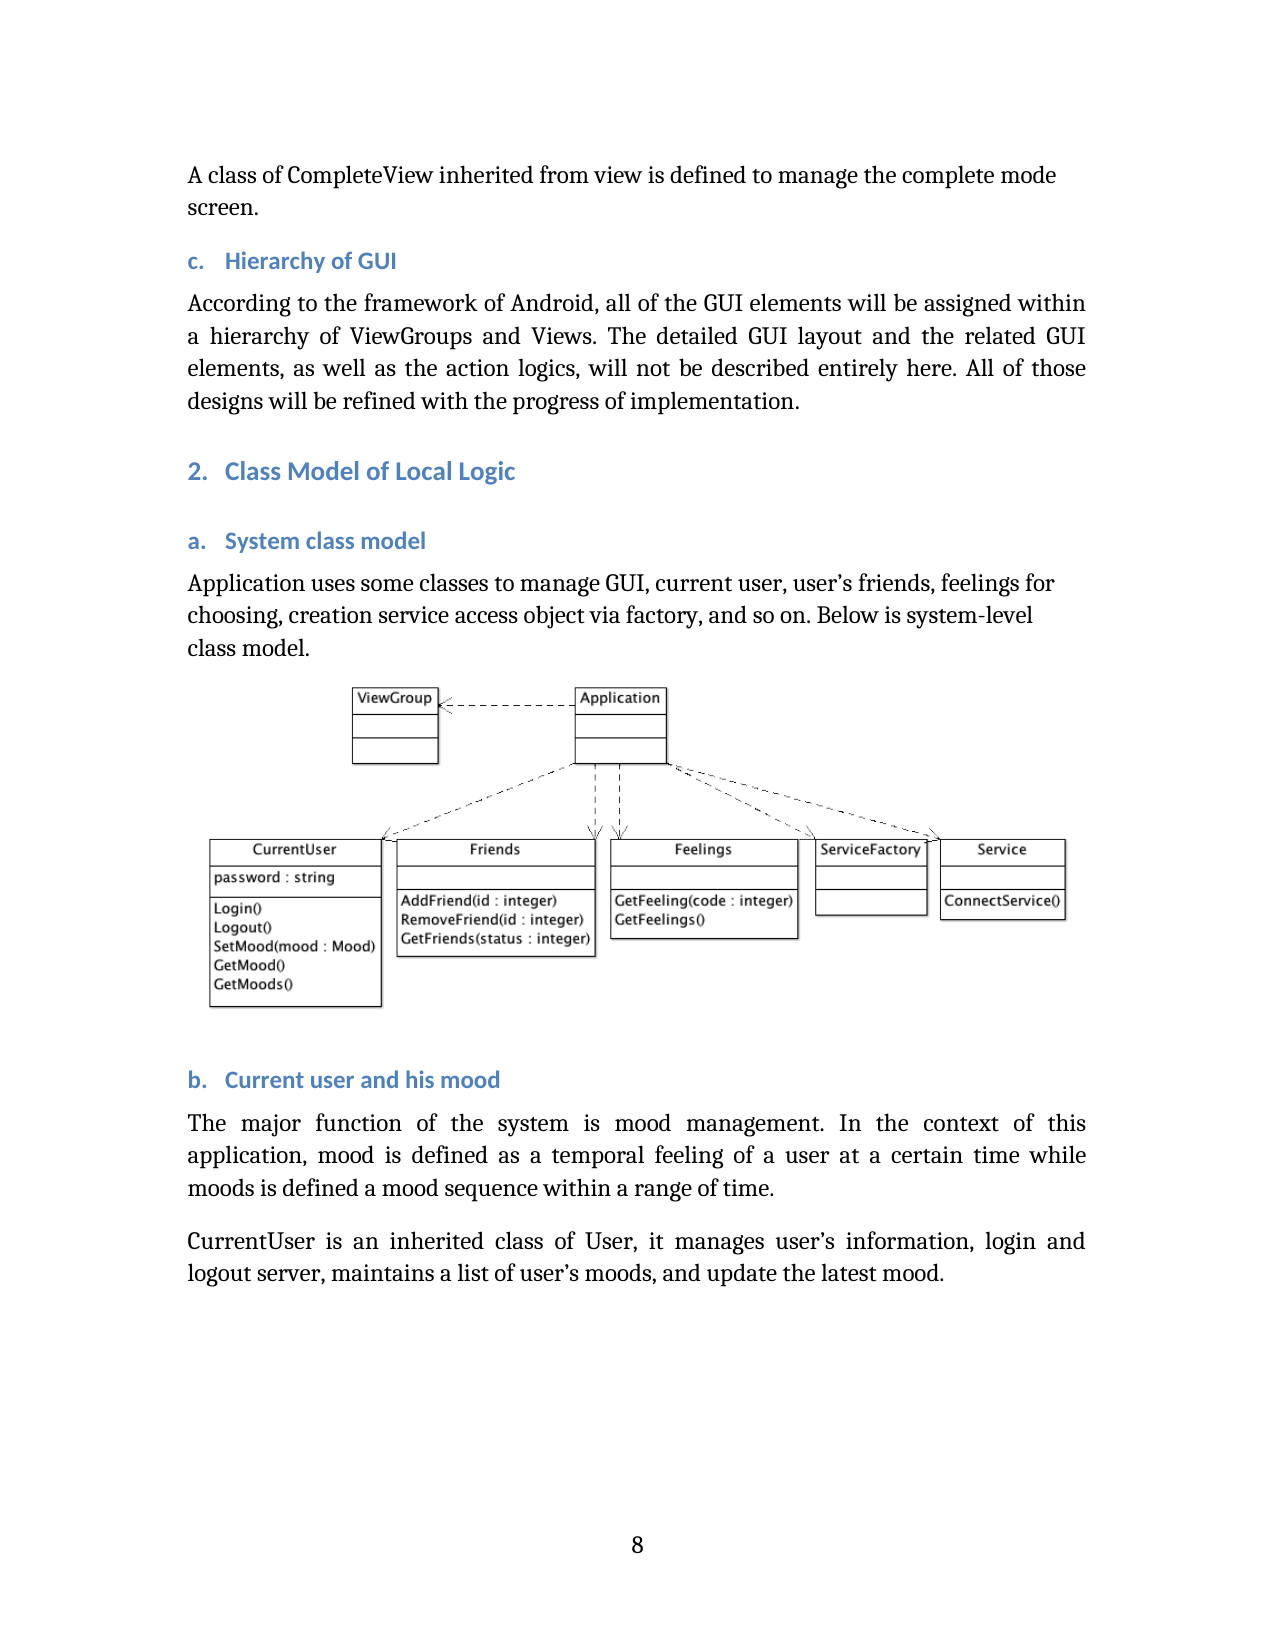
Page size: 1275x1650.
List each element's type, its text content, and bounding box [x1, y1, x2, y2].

subtitle Current user and his mood [187, 1064, 1087, 1096]
text A class of CompleteView inherited from view is defined to manage the complete mode screen. [187, 159, 1087, 224]
text CurrentUser is an inherited class of User, it manages user’s information, login and logout server, maintains a list of user’s moods, and update the latest mood. [187, 1225, 1087, 1290]
subtitle Hierarchy of GUI [187, 244, 1087, 277]
text According to the framework of Android, all of the GUI elements will be assigned within a hierarchy of ViewGroups and Views. The detailed GUI layout and the related GUI elements, as well as the action logics, will not be described entirely here. All of those designs will be refined with the progress of implementation. [187, 287, 1087, 417]
subtitle System class model [187, 524, 1087, 557]
text The major function of the system is mood management. In the context of this application, mood is defined as a temporal feeling of a user at a certain time while moods is defined a mood sequence within a range of time. [187, 1107, 1087, 1204]
text Application uses some classes to manage GUI, current user, user’s friends, feelings for choosing, creation service access object via factory, and so on. Below is system-level class model. [187, 567, 1087, 664]
subtitle Class Model of Local Logic [187, 438, 1087, 503]
picture [187, 685, 1088, 1025]
